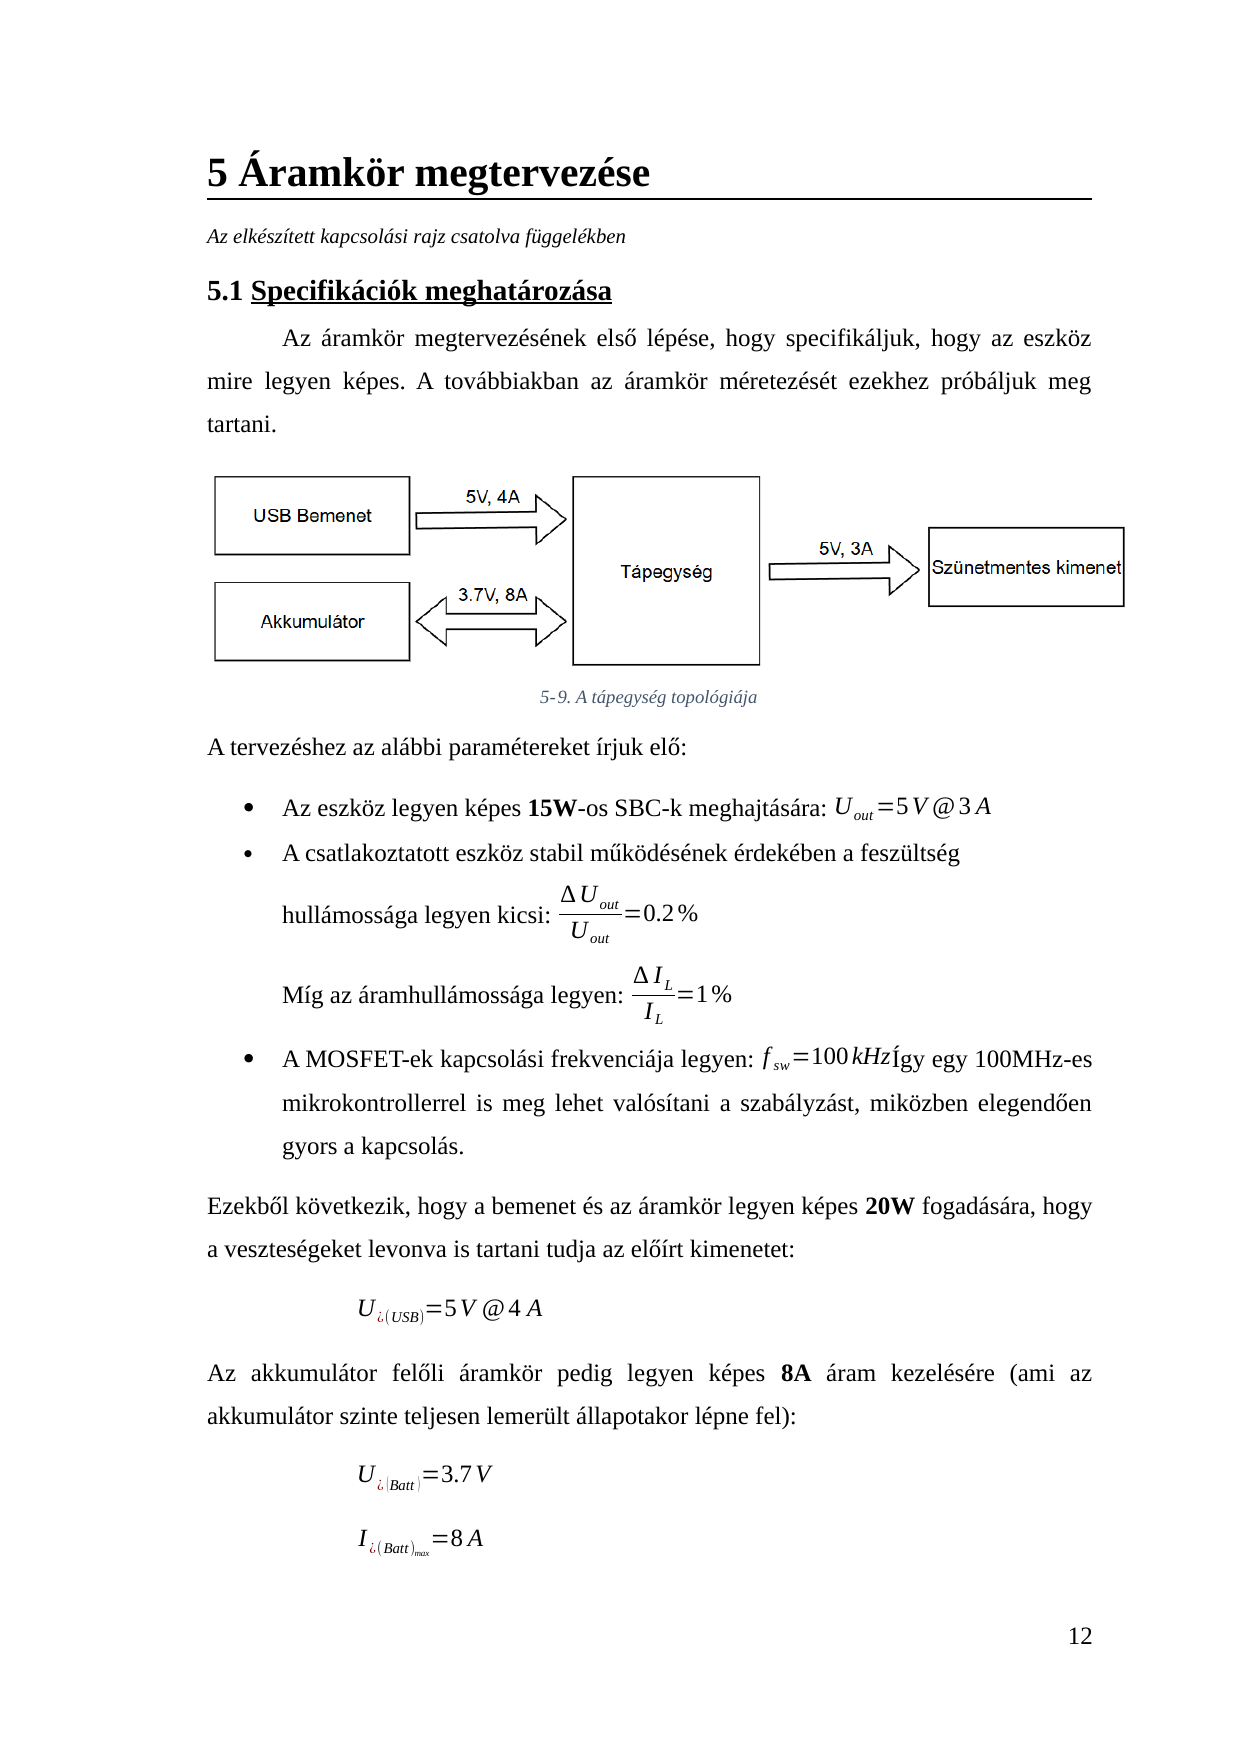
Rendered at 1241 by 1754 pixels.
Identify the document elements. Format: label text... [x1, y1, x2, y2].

list Az eszköz legyen képes 15W-os SBC-k meghajtására: [244, 792, 1092, 824]
picture [206, 469, 1128, 672]
list A MOSFET-ek kapcsolási frekvenciája legyen: Így egy 100MHz-es mikrokontrollerrel is meg lehet valósítani a szabályzást, miközben elegendően gyors a kapcsolás. [244, 1043, 1092, 1160]
subtitle Specifikációk meghatározása [207, 273, 1092, 306]
subtitle Áramkör megtervezése [207, 148, 1092, 198]
text Ezekből következik, hogy a bemenet és az áramkör legyen képes 20W fogadására, hogy a veszteségeket levonva is tartani tudja az előírt kimenetet: [207, 1191, 1092, 1263]
list A csatlakoztatott eszköz stabil működésének érdekében a feszültség hullámossága legyen kicsi: Míg az áramhullámossága legyen: [244, 838, 1092, 1028]
text A tervezéshez az alábbi paramétereket írjuk elő: [207, 732, 1092, 761]
text Az akkumulátor felőli áramkör pedig legyen képes 8A áram kezelésére (ami az akkumulátor szinte teljesen lemerült állapotakor lépne fel): [207, 1358, 1092, 1430]
text Az elkészített kapcsolási rajz csatolva függelékben [207, 224, 1092, 248]
text Az áramkör megtervezésének első lépése, hogy specifikáljuk, hogy az eszköz mire legyen képes. A továbbiakban az áramkör méretezését ezekhez próbáljuk meg tartani. [207, 323, 1092, 438]
